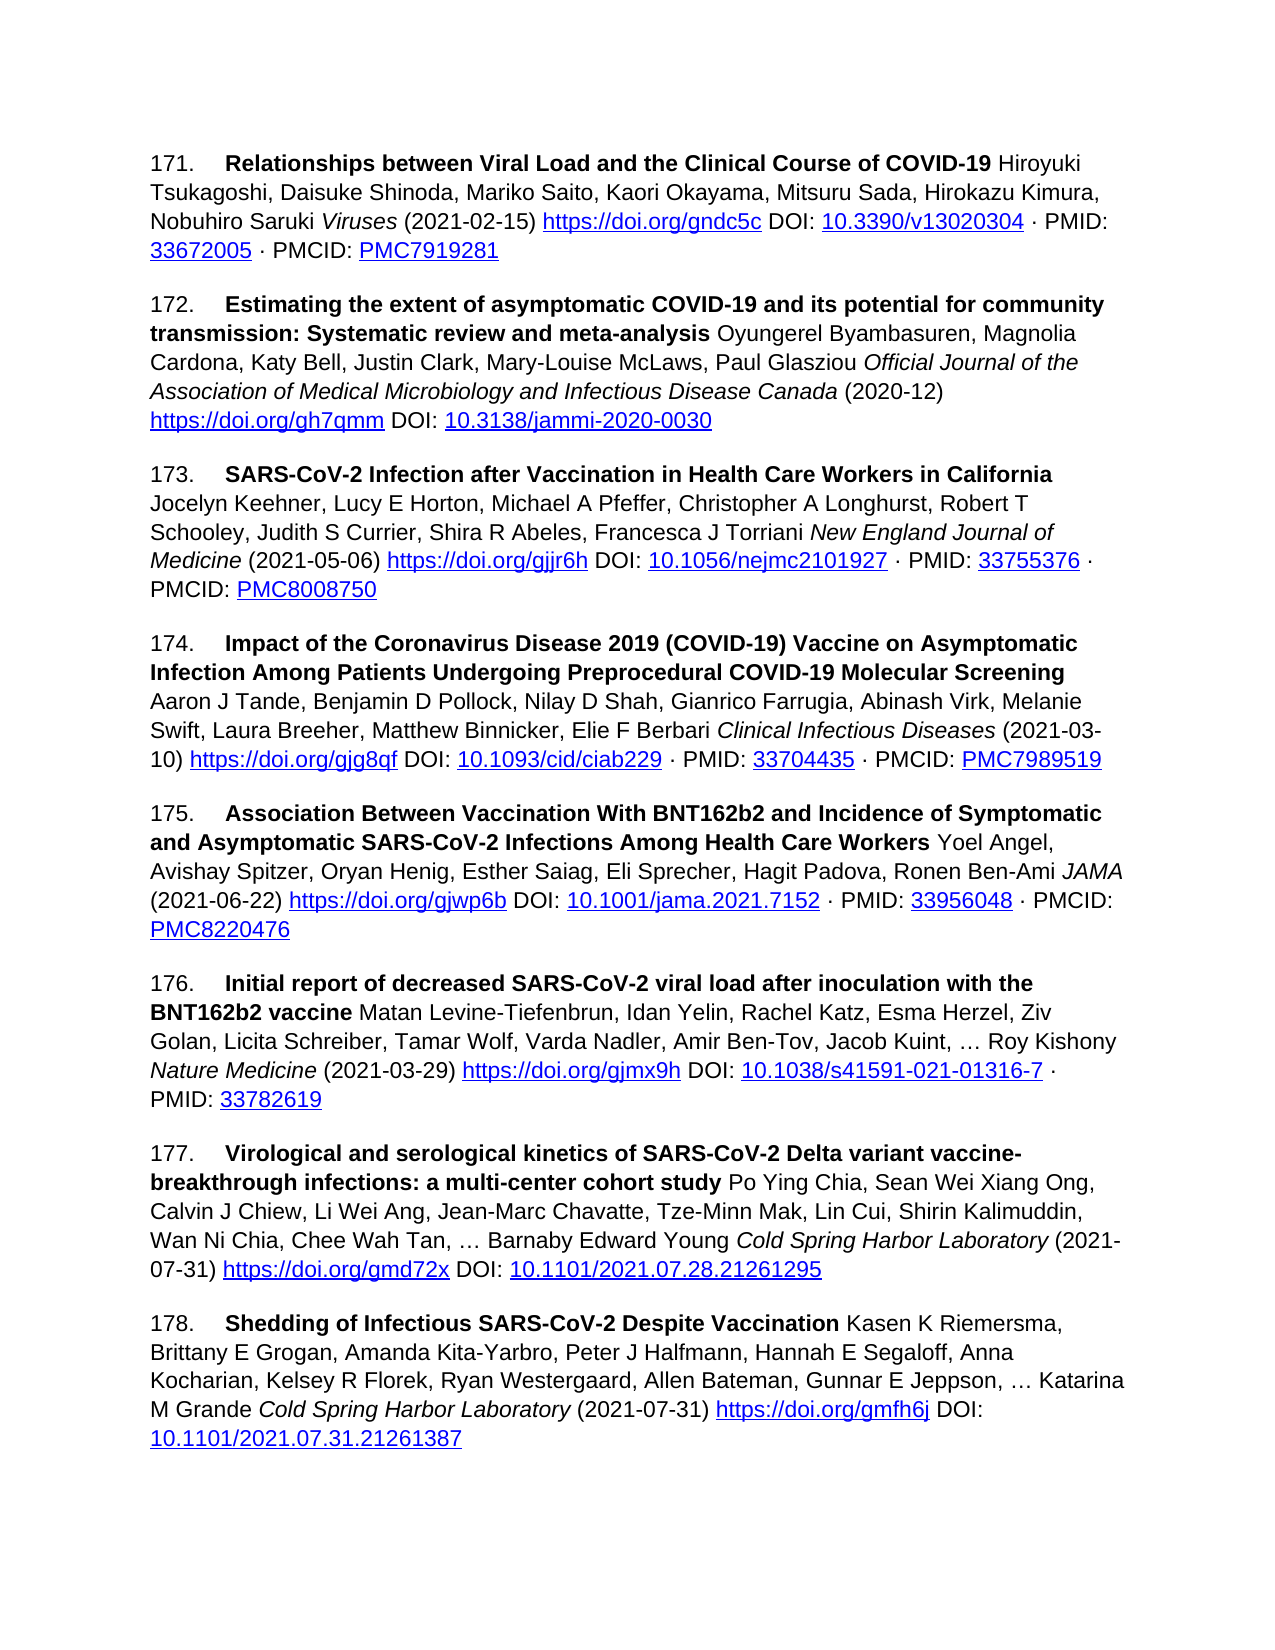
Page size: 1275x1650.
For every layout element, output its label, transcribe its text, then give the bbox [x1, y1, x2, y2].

text 174. Impact of the Coronavirus Disease 2019 (COVID-19) Vaccine on Asymptomatic Infection Among Patients Undergoing Preprocedural COVID-19 Molecular Screening Aaron J Tande, Benjamin D Pollock, Nilay D Shah, Gianrico Farrugia, Abinash Virk, Melanie Swift, Laura Breeher, Matthew Binnicker, Elie F Berbari Clinical Infectious Diseases (2021-03-10) https://doi.org/gjg8qf DOI: 10.1093/cid/ciab229 · PMID: 33704435 · PMCID: PMC7989519 [150, 630, 1125, 773]
text 171. Relationships between Viral Load and the Clinical Course of COVID-19 Hiroyuki Tsukagoshi, Daisuke Shinoda, Mariko Saito, Kaori Okayama, Mitsuru Sada, Hirokazu Kimura, Nobuhiro Saruki Viruses (2021-02-15) https://doi.org/gndc5c DOI: 10.3390/v13020304 · PMID: 33672005 · PMCID: PMC7919281 [150, 150, 1125, 263]
text 173. SARS-CoV-2 Infection after Vaccination in Health Care Workers in California Jocelyn Keehner, Lucy E Horton, Michael A Pfeffer, Christopher A Longhurst, Robert T Schooley, Judith S Currier, Shira R Abeles, Francesca J Torriani New England Journal of Medicine (2021-05-06) https://doi.org/gjjr6h DOI: 10.1056/nejmc2101927 · PMID: 33755376 · PMCID: PMC8008750 [150, 461, 1125, 603]
text 175. Association Between Vaccination With BNT162b2 and Incidence of Symptomatic and Asymptomatic SARS-CoV-2 Infections Among Health Care Workers Yoel Angel, Avishay Spitzer, Oryan Henig, Esther Saiag, Eli Sprecher, Hagit Padova, Ronen Ben-Ami JAMA (2021-06-22) https://doi.org/gjwp6b DOI: 10.1001/jama.2021.7152 · PMID: 33956048 · PMCID: PMC8220476 [150, 800, 1125, 942]
text 177. Virological and serological kinetics of SARS-CoV-2 Delta variant vaccine-breakthrough infections: a multi-center cohort study Po Ying Chia, Sean Wei Xiang Ong, Calvin J Chiew, Li Wei Ang, Jean-Marc Chavatte, Tze-Minn Mak, Lin Cui, Shirin Kalimuddin, Wan Ni Chia, Chee Wah Tan, … Barnaby Edward Young Cold Spring Harbor Laboratory (2021-07-31) https://doi.org/gmd72x DOI: 10.1101/2021.07.28.21261295 [150, 1140, 1125, 1282]
text 176. Initial report of decreased SARS-CoV-2 viral load after inoculation with the BNT162b2 vaccine Matan Levine-Tiefenbrun, Idan Yelin, Rachel Katz, Esma Herzel, Ziv Golan, Licita Schreiber, Tamar Wolf, Varda Nadler, Amir Ben-Tov, Jacob Kuint, … Roy Kishony Nature Medicine (2021-03-29) https://doi.org/gjmx9h DOI: 10.1038/s41591-021-01316-7 · PMID: 33782619 [150, 970, 1125, 1112]
text 172. Estimating the extent of asymptomatic COVID-19 and its potential for community transmission: Systematic review and meta-analysis Oyungerel Byambasuren, Magnolia Cardona, Katy Bell, Justin Clark, Mary-Louise McLaws, Paul Glasziou Official Journal of the Association of Medical Microbiology and Infectious Disease Canada (2020-12) https://doi.org/gh7qmm DOI: 10.3138/jammi-2020-0030 [150, 291, 1125, 433]
text 178. Shedding of Infectious SARS-CoV-2 Despite Vaccination Kasen K Riemersma, Brittany E Grogan, Amanda Kita-Yarbro, Peter J Halfmann, Hannah E Segaloff, Anna Kocharian, Kelsey R Florek, Ryan Westergaard, Allen Bateman, Gunnar E Jeppson, … Katarina M Grande Cold Spring Harbor Laboratory (2021-07-31) https://doi.org/gmfh6j DOI: 10.1101/2021.07.31.21261387 [150, 1309, 1125, 1452]
